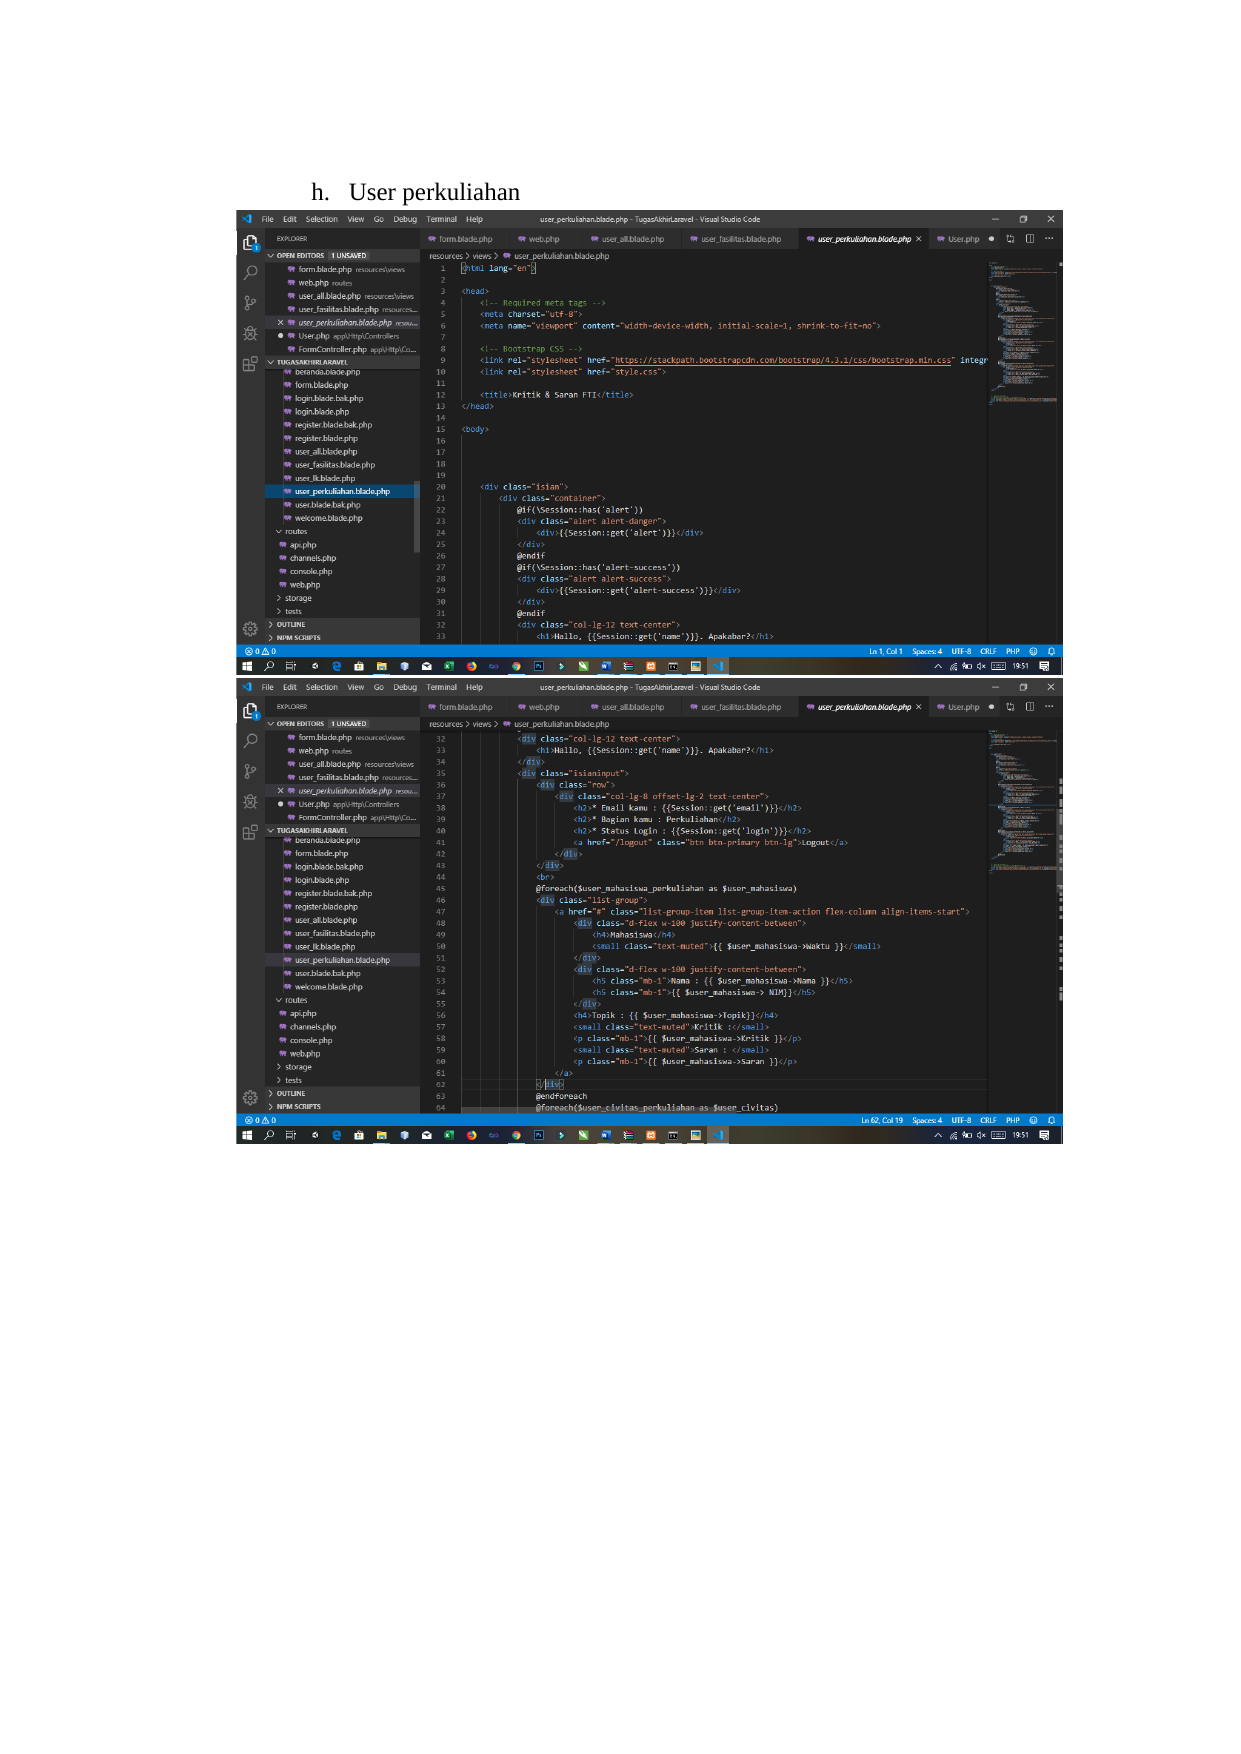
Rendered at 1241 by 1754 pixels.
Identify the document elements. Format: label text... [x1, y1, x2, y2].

picture [236, 210, 1063, 675]
picture [236, 678, 1063, 1144]
list User perkuliahan [311, 177, 1063, 206]
